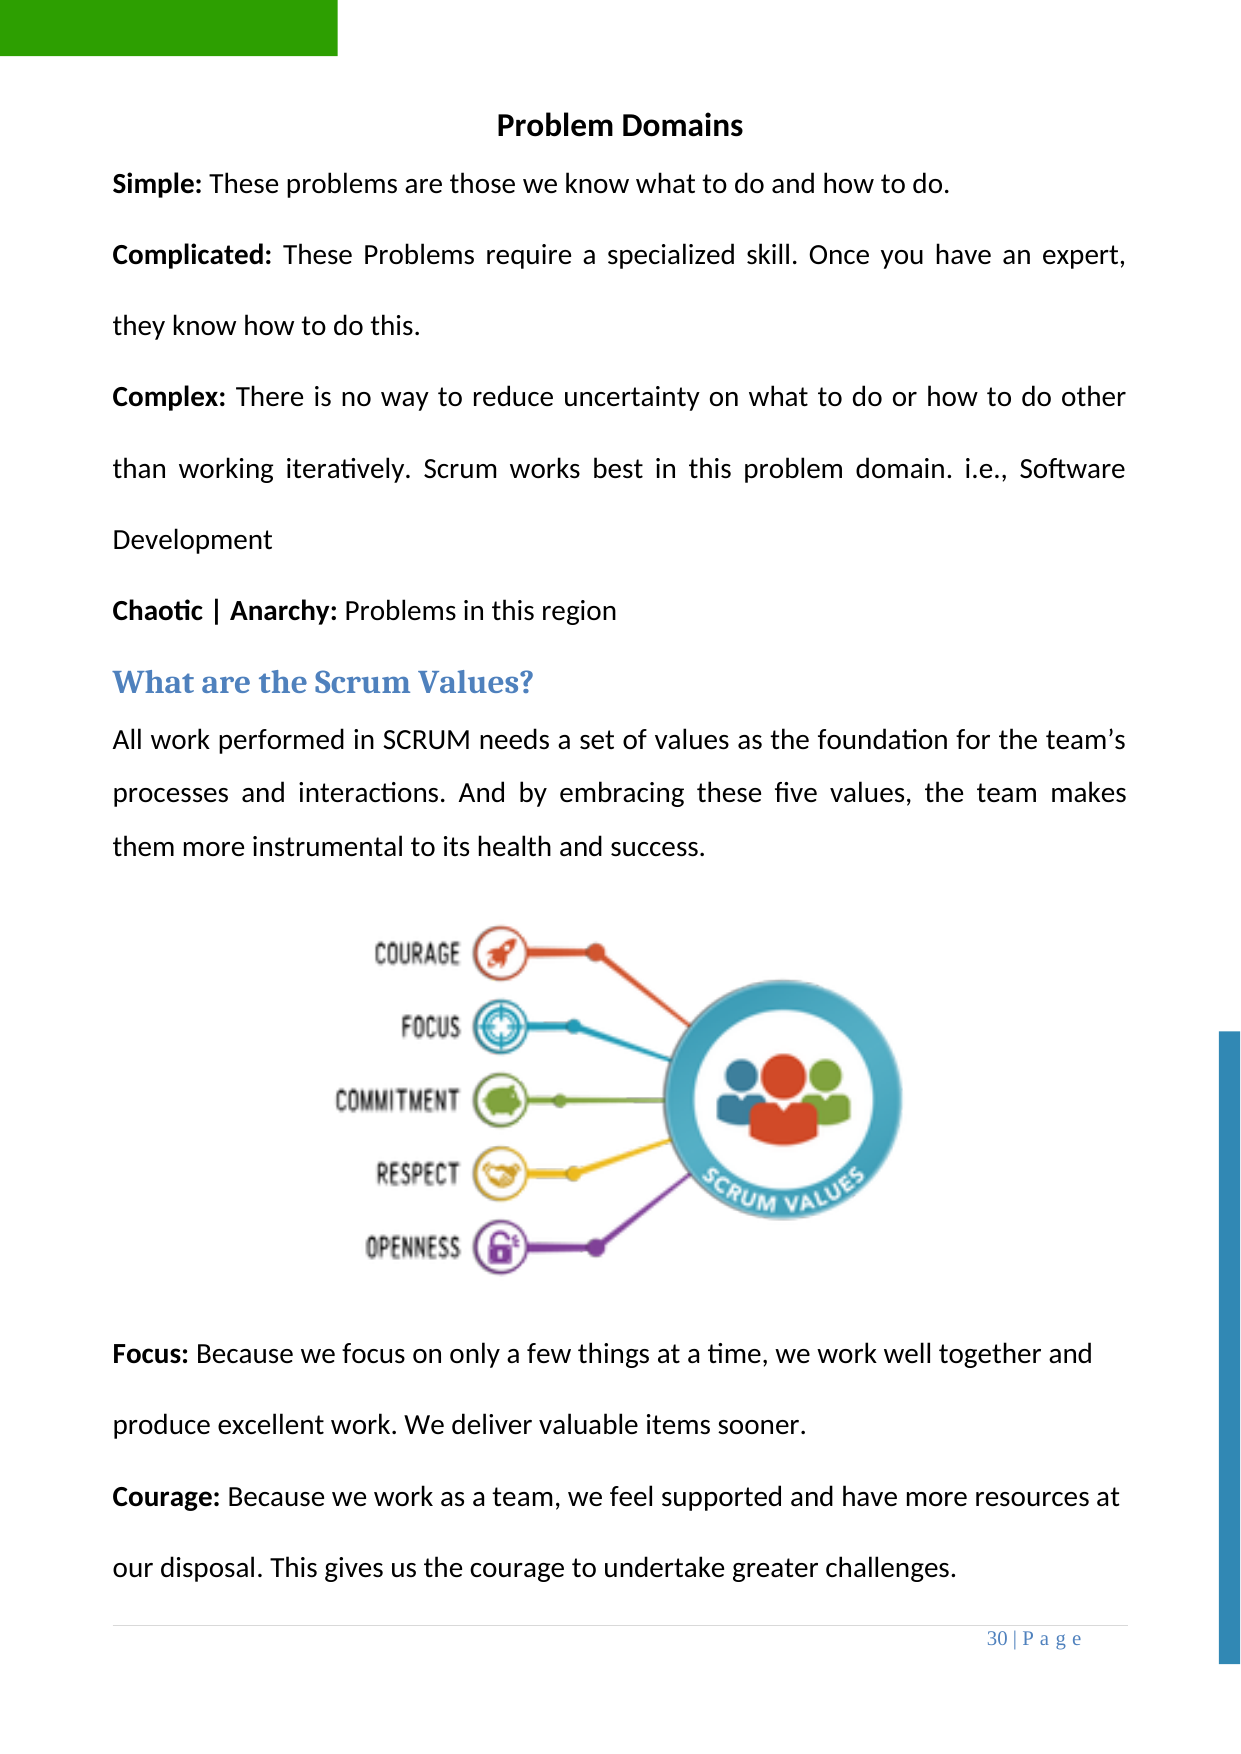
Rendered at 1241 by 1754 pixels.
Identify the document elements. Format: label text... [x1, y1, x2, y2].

text Focus: Because we focus on only a few things at a time, we work well together and produce excellent work. We deliver valuable items sooner. [112, 1335, 1128, 1442]
text Courage: Because we work as a team, we feel supported and have more resources at our disposal. This gives us the courage to undertake greater challenges. [112, 1478, 1128, 1584]
text Complex: There is no way to reduce uncertainty on what to do or how to do other than working iteratively. Scrum works best in this problem domain. i.e., Software Development [112, 378, 1128, 557]
text Simple: These problems are those we know what to do and how to do. [112, 165, 1128, 200]
text All work performed in SCRUM needs a set of values as the foundation for the team’s processes and interactions. And by embracing these five values, the team makes them more instrumental to its health and success. [112, 721, 1128, 863]
picture [291, 881, 949, 1321]
text What are the Scrum Values? [112, 663, 1128, 702]
text Problem Domains [112, 104, 1128, 144]
text Chaotic | Anarchy: Problems in this region [112, 592, 1128, 628]
text Complicated: These Problems require a specialized skill. Once you have an expert, they know how to do this. [112, 236, 1128, 343]
